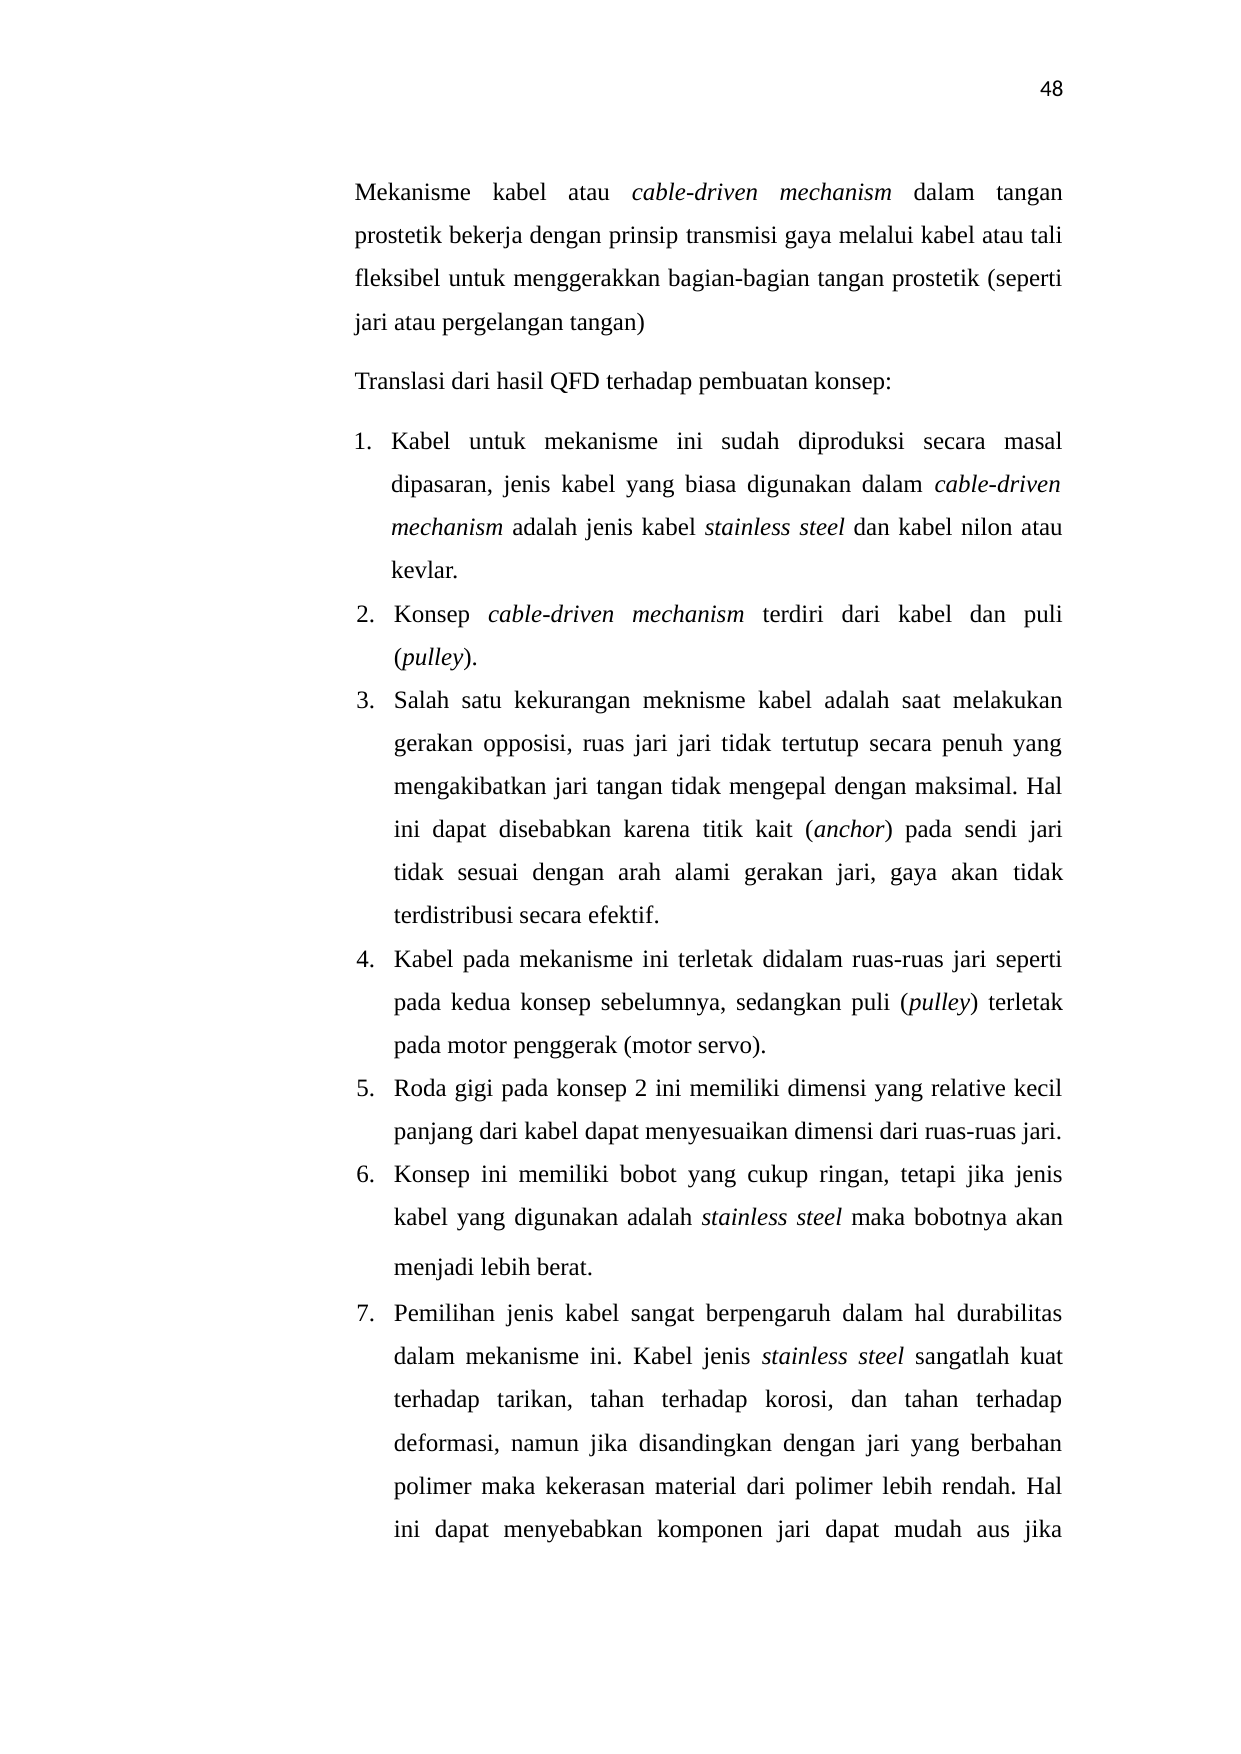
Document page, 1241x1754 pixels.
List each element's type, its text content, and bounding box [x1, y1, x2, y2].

text Mekanisme kabel atau cable-driven mechanism dalam tangan prostetik bekerja dengan prinsip transmisi gaya melalui kabel atau tali fleksibel untuk menggerakkan bagian-bagian tangan prostetik (seperti jari atau pergelangan tangan) [354, 177, 1063, 335]
list Kabel untuk mekanisme ini sudah diproduksi secara masal dipasaran, jenis kabel yang biasa digunakan dalam cable-driven mechanism adalah jenis kabel stainless steel dan kabel nilon atau kevlar. [353, 426, 1063, 584]
list Salah satu kekurangan meknisme kabel adalah saat melakukan gerakan opposisi, ruas jari jari tidak tertutup secara penuh yang mengakibatkan jari tangan tidak mengepal dengan maksimal. Hal ini dapat disebabkan karena titik kait (anchor) pada sendi jari tidak sesuai dengan arah alami gerakan jari, gaya akan tidak terdistribusi secara efektif. [356, 685, 1063, 929]
list Konsep cable-driven mechanism terdiri dari kabel dan puli (pulley). [356, 599, 1063, 671]
list Roda gigi pada konsep 2 ini memiliki dimensi yang relative kecil panjang dari kabel dapat menyesuaikan dimensi dari ruas-ruas jari. [356, 1073, 1063, 1145]
list Kabel pada mekanisme ini terletak didalam ruas-ruas jari seperti pada kedua konsep sebelumnya, sedangkan puli (pulley) terletak pada motor penggerak (motor servo). [356, 944, 1063, 1059]
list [356, 1298, 1063, 1543]
text Translasi dari hasil QFD terhadap pembuatan konsep: [260, 366, 1063, 395]
list Konsep ini memiliki bobot yang cukup ringan, tetapi jika jenis kabel yang digunakan adalah stainless steel maka bobotnya akan menjadi lebih berat. [356, 1159, 1063, 1281]
